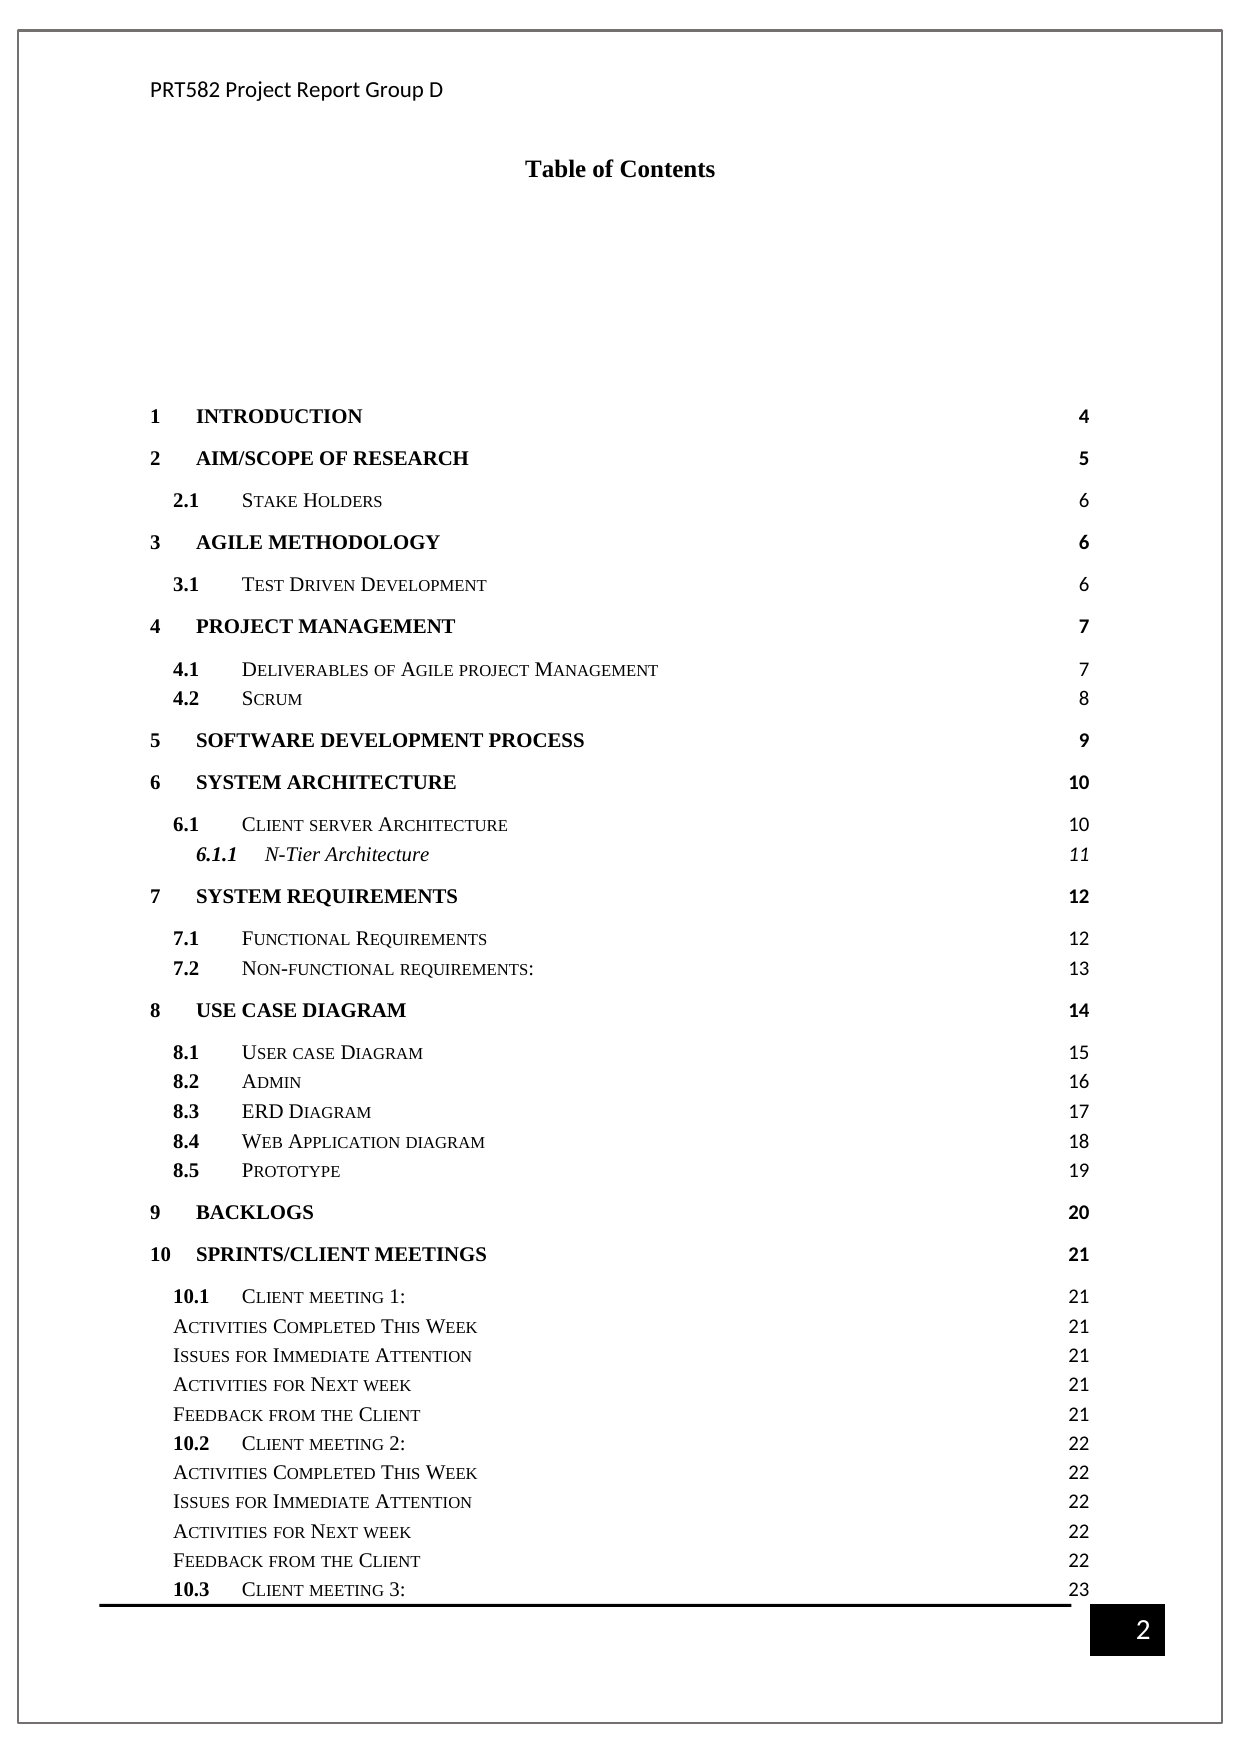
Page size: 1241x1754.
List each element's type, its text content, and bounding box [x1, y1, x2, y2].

text 1 Introduction 4 [150, 403, 1090, 429]
text 4.2 Scrum 8 [173, 685, 1090, 711]
text 7.1 Functional Requirements 12 [173, 925, 1090, 951]
text 10.2 Client meeting 2: 22 [173, 1430, 1090, 1455]
text 8 Use case diagram 14 [150, 997, 1090, 1022]
text 2.1 Stake Holders 6 [173, 487, 1090, 513]
text 10.1 Client meeting 1: 21 [173, 1284, 1090, 1309]
text Activities Completed This Week 22 [173, 1459, 1090, 1485]
text 7.2 Non-functional requirements: 13 [173, 955, 1090, 980]
text 6.1 Client server Architecture 10 [173, 812, 1090, 837]
text Feedback from the Client 21 [173, 1401, 1090, 1426]
text 3 Agile Methodology 6 [150, 529, 1090, 555]
text 10 Sprints/client meetings 21 [150, 1242, 1090, 1267]
text 8.5 Prototype 19 [173, 1157, 1090, 1183]
text Activities Completed This Week 21 [173, 1313, 1090, 1339]
text 3.1 Test Driven Development 6 [173, 572, 1090, 597]
text 9 Backlogs 20 [150, 1199, 1090, 1225]
text 2 Aim/Scope of Research 5 [150, 445, 1090, 471]
text Issues for Immediate Attention 22 [173, 1489, 1090, 1514]
text 7 System Requirements 12 [150, 883, 1090, 909]
text 4 Project Management 7 [150, 614, 1090, 639]
text Table of Contents [150, 154, 1090, 183]
text 8.3 ERD Diagram 17 [173, 1098, 1090, 1124]
text Activities for Next week 22 [173, 1518, 1090, 1543]
text 5 Software Development Process 9 [150, 727, 1090, 753]
text Issues for Immediate Attention 21 [173, 1342, 1090, 1368]
text Feedback from the Client 22 [173, 1547, 1090, 1572]
text Activities for Next week 21 [173, 1372, 1090, 1397]
text 4.1 Deliverables of Agile project Management 7 [173, 656, 1090, 681]
text 8.1 User case Diagram 15 [173, 1039, 1090, 1064]
text 6.1.1 N-Tier Architecture 11 [196, 841, 1090, 867]
text 8.4 Web Application diagram 18 [173, 1128, 1090, 1153]
text 10.3 Client meeting 3: 23 [173, 1576, 1090, 1602]
text 6 System Architecture 10 [150, 769, 1090, 795]
text 8.2 Admin 16 [173, 1069, 1090, 1094]
